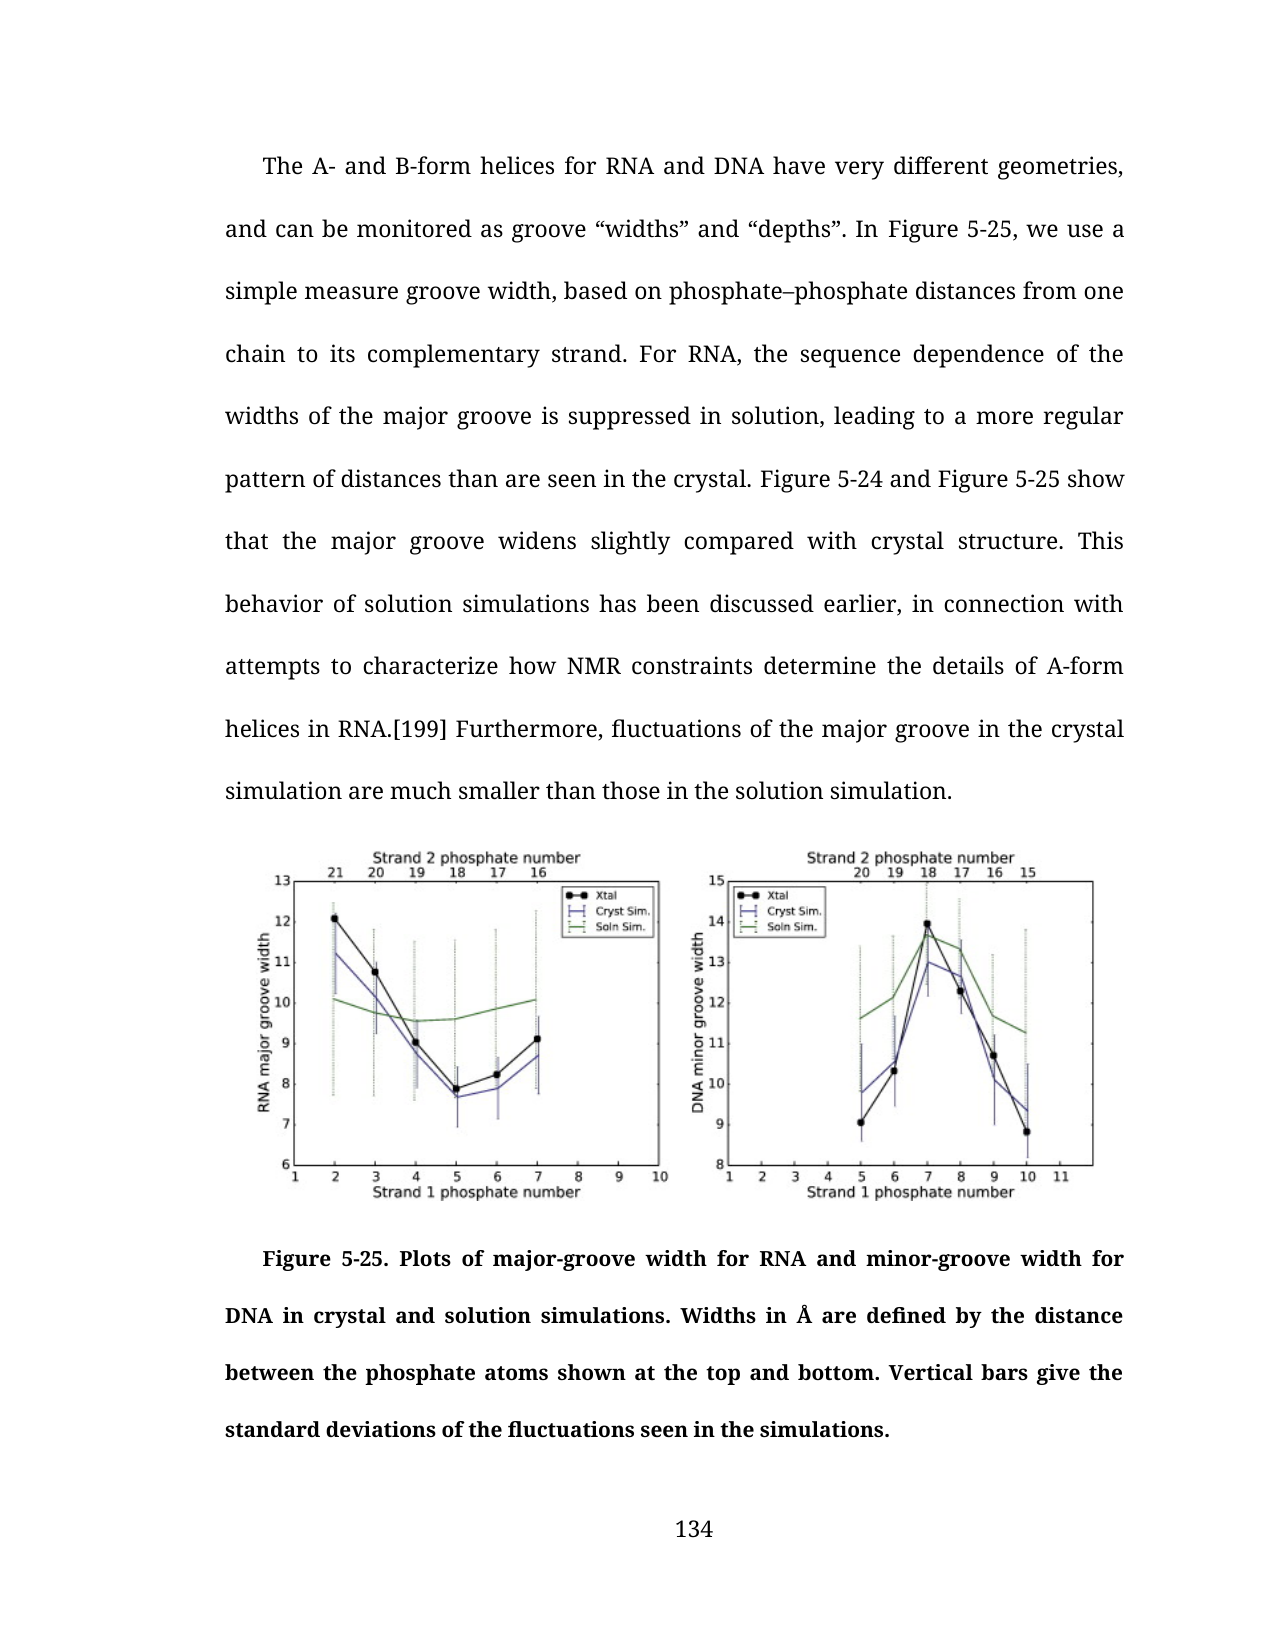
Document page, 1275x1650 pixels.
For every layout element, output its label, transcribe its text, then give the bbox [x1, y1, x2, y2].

picture [255, 850, 1095, 1201]
